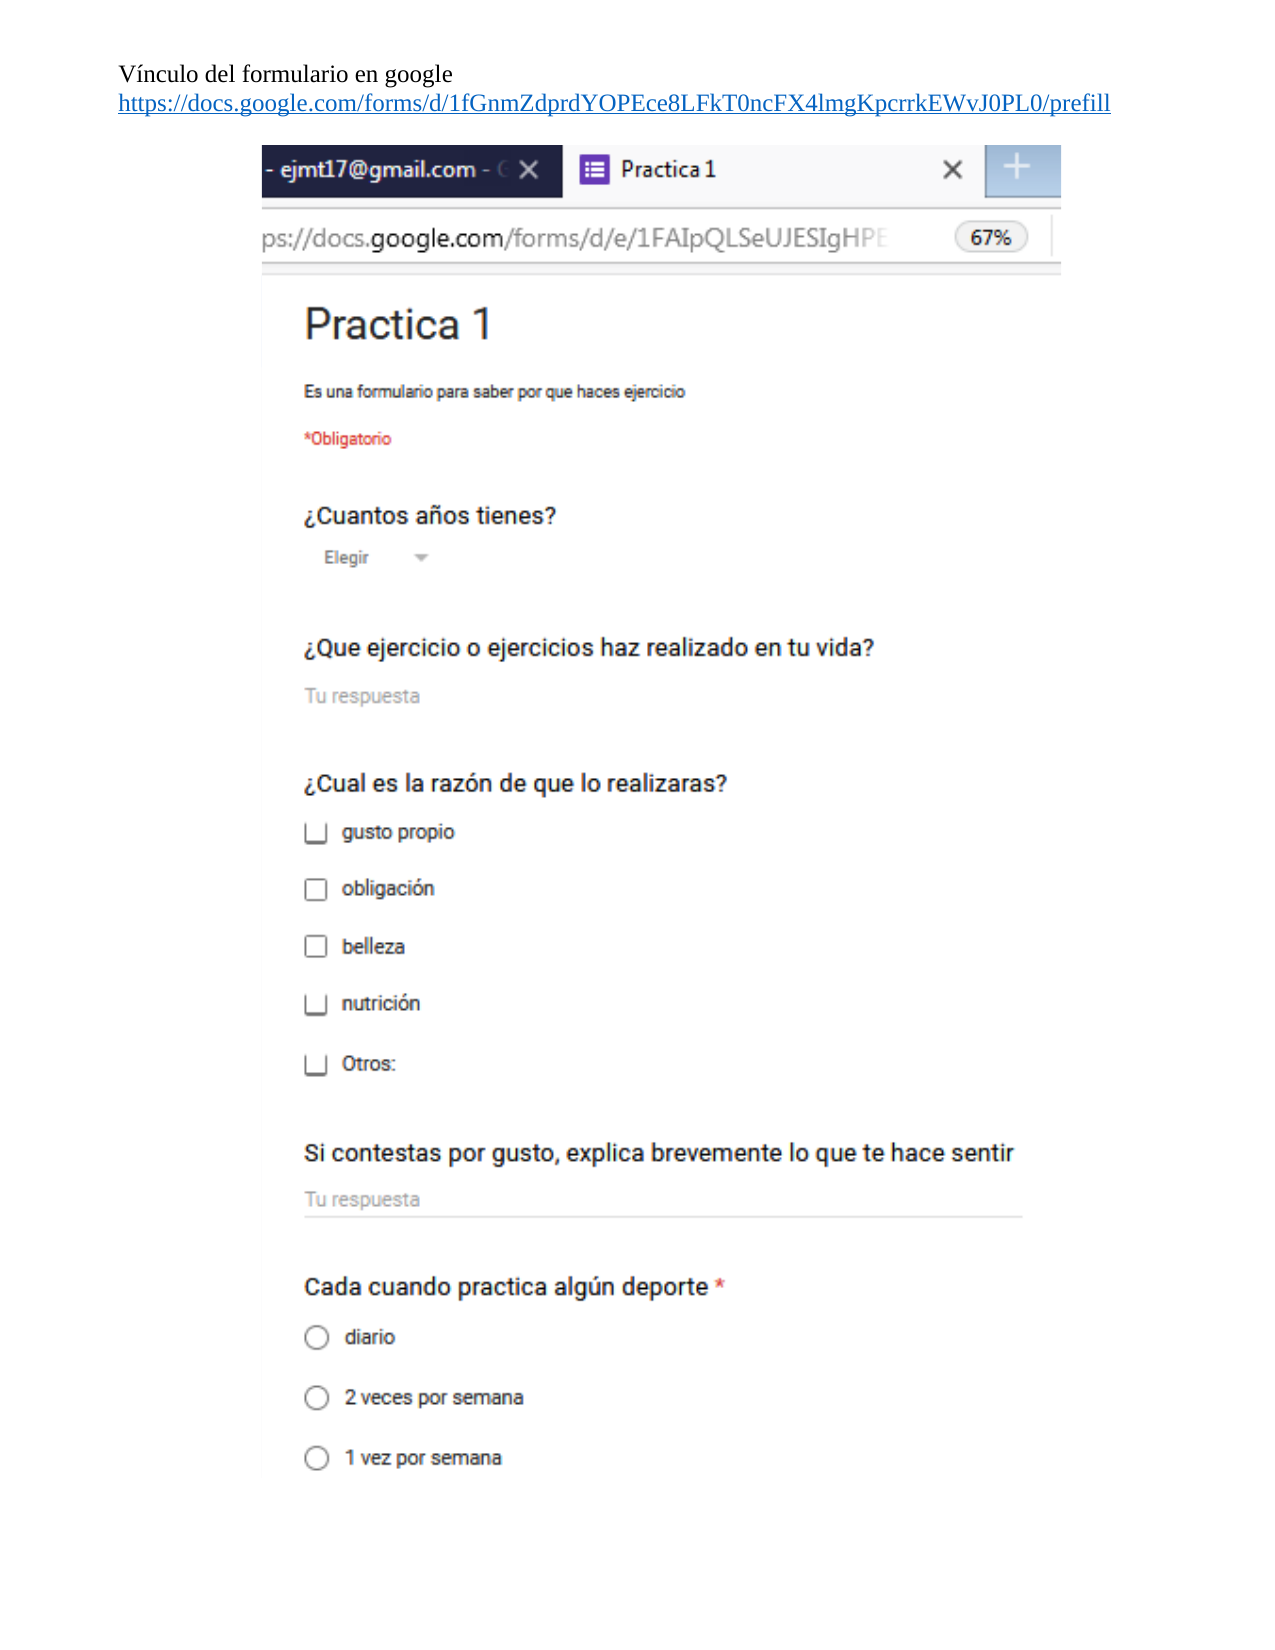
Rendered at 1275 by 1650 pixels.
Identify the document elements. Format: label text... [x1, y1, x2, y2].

picture [261, 145, 1062, 1478]
text https://docs.google.com/forms/d/1fGnmZdprdYOPEce8LFkT0ncFX4lmgKpcrrkEWvJ0PL0/prefill [118, 88, 1205, 117]
text Vínculo del formulario en google [118, 59, 1205, 88]
